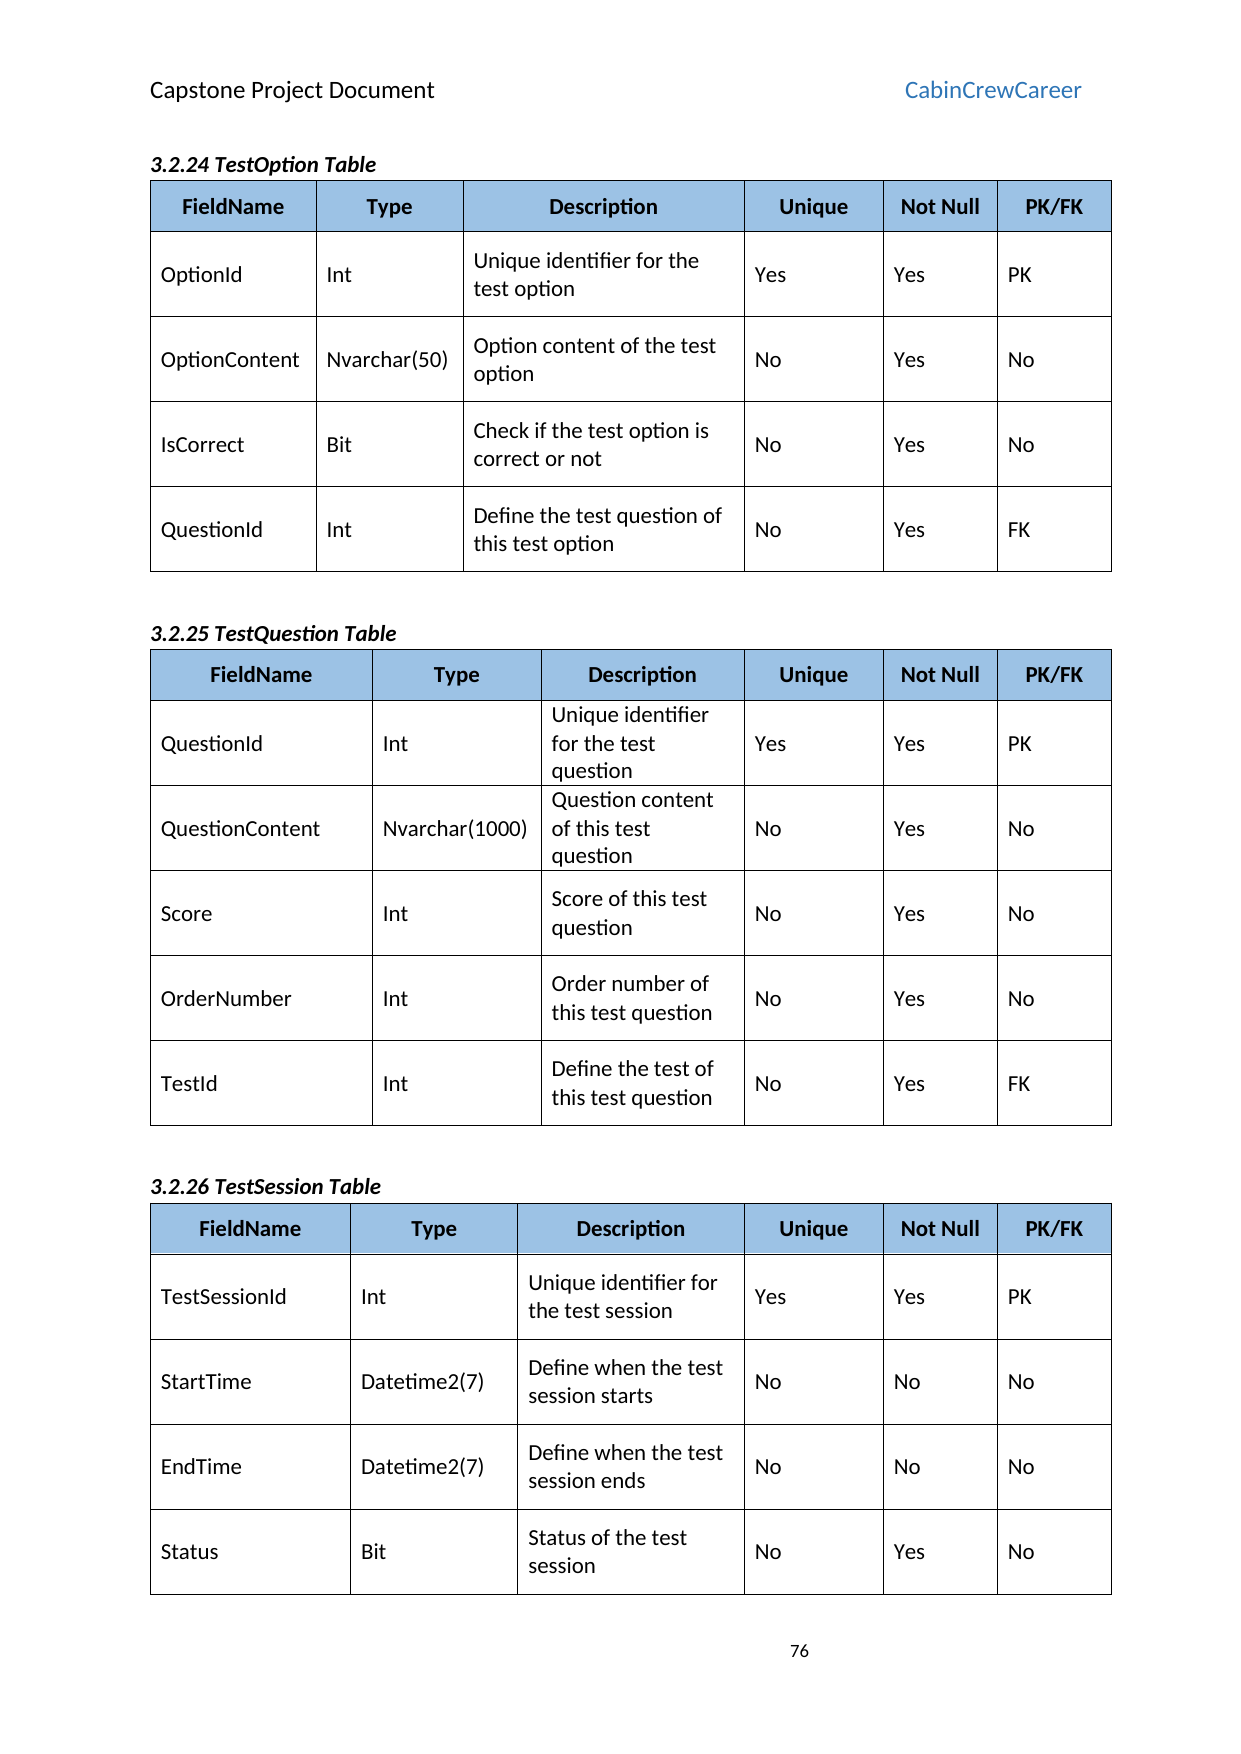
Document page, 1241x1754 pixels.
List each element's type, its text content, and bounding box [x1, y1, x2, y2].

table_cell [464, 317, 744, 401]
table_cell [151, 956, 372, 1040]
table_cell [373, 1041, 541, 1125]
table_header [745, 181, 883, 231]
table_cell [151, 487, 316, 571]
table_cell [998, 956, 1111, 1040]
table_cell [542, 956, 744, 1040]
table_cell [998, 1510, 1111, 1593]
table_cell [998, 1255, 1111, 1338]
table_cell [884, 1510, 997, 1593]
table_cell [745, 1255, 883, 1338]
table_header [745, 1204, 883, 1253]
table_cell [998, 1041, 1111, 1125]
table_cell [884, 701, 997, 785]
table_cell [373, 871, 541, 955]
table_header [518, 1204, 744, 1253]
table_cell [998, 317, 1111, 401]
subtitle 3.2.24 TestOption Table [150, 150, 1090, 178]
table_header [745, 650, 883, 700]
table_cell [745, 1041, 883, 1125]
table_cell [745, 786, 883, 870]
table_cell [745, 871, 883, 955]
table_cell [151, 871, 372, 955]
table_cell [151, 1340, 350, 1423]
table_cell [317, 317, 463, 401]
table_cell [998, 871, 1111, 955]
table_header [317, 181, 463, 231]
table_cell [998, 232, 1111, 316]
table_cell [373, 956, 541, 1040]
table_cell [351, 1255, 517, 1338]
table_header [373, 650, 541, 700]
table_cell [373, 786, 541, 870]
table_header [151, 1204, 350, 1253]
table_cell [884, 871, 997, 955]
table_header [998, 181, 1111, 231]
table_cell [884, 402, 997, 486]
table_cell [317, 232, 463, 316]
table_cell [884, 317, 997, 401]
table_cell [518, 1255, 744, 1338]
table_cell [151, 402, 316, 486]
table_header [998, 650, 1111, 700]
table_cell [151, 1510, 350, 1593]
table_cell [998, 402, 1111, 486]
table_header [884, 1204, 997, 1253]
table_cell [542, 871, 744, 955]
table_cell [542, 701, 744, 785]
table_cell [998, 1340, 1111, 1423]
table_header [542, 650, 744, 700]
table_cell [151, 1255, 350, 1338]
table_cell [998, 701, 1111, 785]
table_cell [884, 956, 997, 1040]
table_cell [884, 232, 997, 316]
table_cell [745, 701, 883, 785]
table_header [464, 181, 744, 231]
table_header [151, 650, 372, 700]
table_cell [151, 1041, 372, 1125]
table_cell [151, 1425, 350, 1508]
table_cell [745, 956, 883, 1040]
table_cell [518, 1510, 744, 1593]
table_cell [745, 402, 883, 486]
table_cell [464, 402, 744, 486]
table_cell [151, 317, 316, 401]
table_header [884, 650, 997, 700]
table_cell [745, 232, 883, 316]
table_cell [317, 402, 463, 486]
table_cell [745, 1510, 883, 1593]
subtitle 3.2.25 TestQuestion Table [150, 619, 1090, 647]
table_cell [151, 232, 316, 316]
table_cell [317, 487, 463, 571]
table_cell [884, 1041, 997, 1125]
subtitle 3.2.26 TestSession Table [150, 1172, 1090, 1200]
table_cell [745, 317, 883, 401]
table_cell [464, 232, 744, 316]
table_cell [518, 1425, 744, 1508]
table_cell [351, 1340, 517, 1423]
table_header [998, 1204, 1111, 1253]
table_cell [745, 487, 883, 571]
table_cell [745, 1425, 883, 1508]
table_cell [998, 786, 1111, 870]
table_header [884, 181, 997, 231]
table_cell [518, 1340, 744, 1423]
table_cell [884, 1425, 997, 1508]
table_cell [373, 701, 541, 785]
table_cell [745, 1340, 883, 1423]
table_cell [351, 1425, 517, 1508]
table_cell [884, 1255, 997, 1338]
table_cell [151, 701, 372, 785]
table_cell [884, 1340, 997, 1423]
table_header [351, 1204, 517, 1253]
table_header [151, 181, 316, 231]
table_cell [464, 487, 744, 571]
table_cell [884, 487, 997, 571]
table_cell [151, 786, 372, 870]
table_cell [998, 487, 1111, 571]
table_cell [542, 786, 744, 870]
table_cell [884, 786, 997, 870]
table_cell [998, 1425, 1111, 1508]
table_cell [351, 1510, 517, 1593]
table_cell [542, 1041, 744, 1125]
